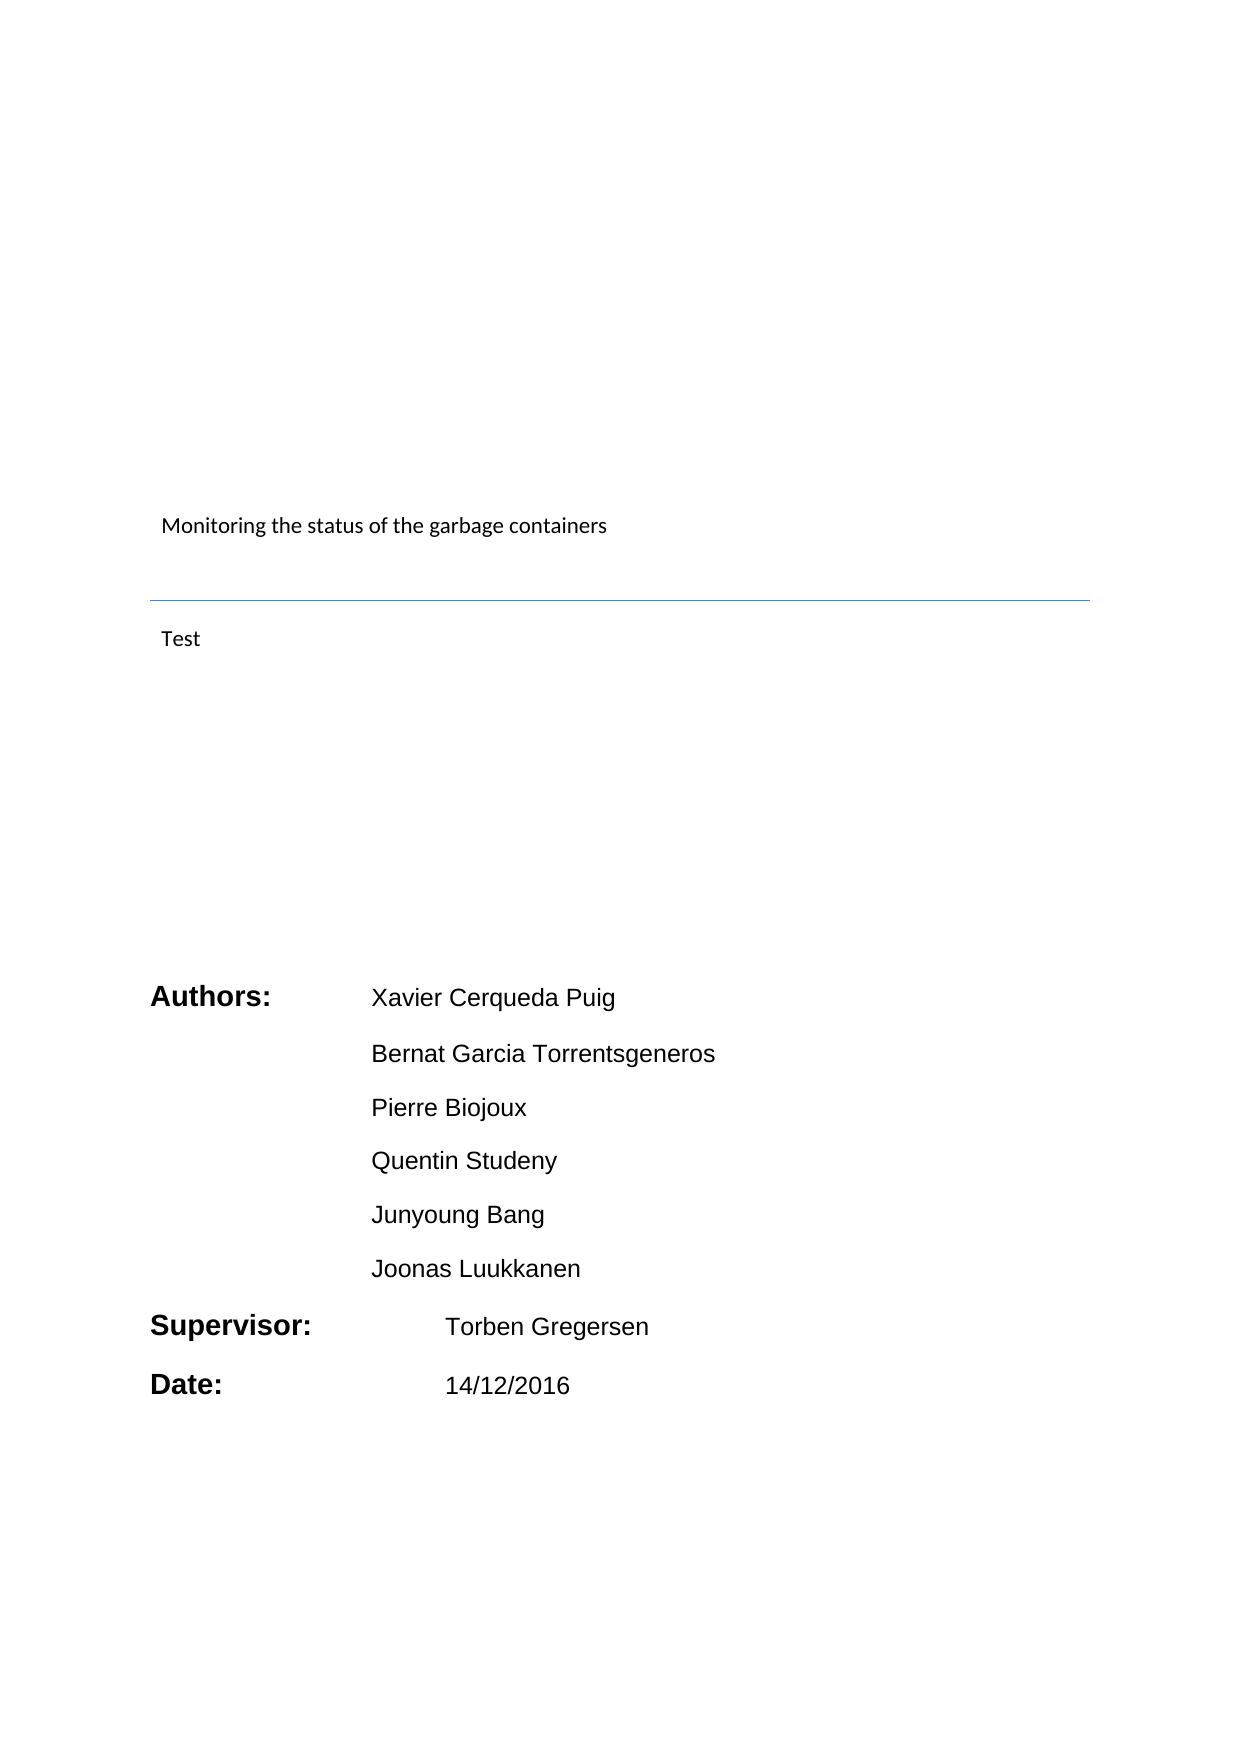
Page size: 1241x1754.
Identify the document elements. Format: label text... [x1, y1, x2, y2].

text Pierre Biojoux [297, 1092, 1090, 1121]
text Date: 14/12/2016 [150, 1367, 1090, 1401]
text Authors: Xavier Cerqueda Puig [150, 979, 1090, 1013]
text Bernat Garcia Torrentsgeneros [297, 1039, 1090, 1067]
text Joonas Luukkanen [297, 1254, 1090, 1283]
text Junyoung Bang [297, 1200, 1090, 1229]
text Quentin Studeny [297, 1146, 1090, 1175]
text Supervisor: Torben Gregersen [150, 1308, 1090, 1341]
